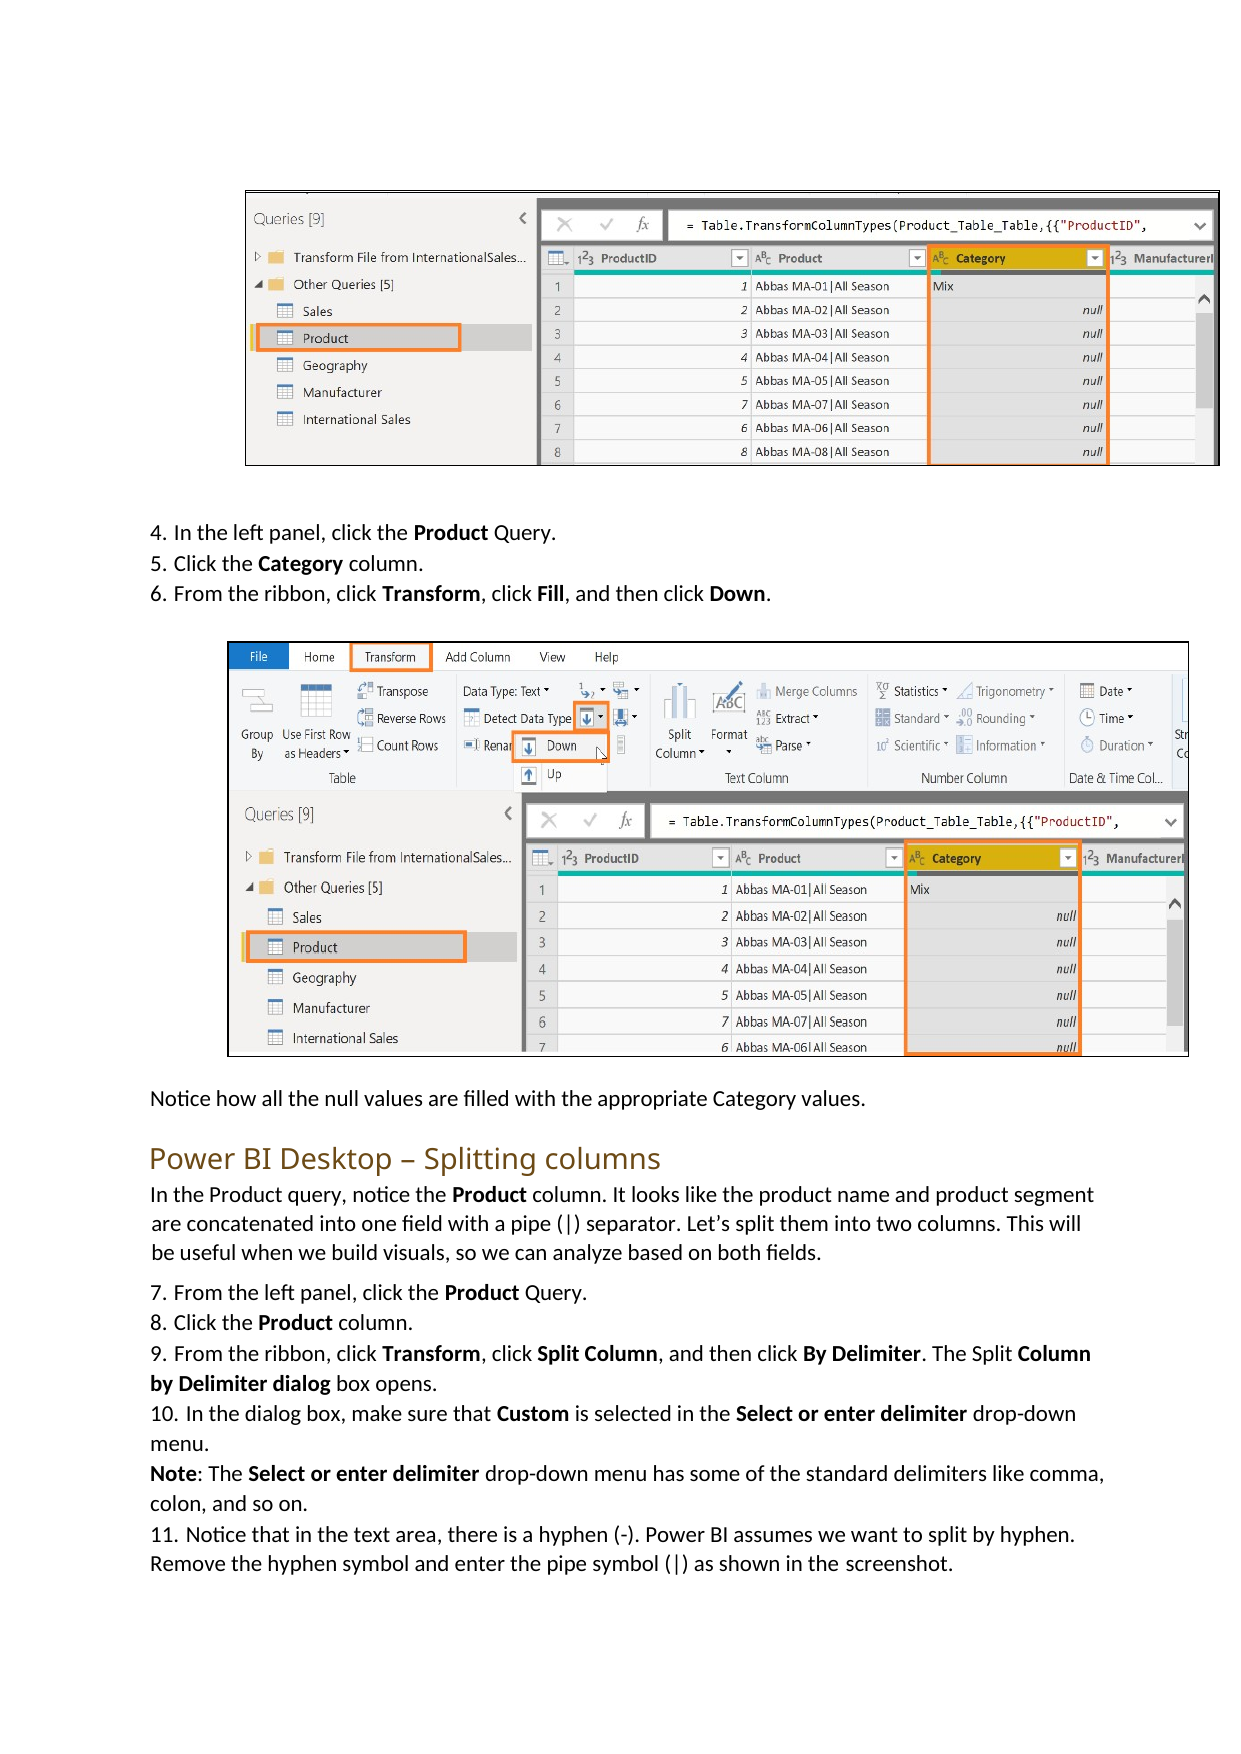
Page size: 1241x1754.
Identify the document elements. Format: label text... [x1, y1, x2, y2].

list From the ribbon, click Transform, click Fill, and then click Down. [150, 579, 1240, 607]
text In the Product query, notice the Product column. It looks like the product name and product segment are concatenated into one field with a pipe (|) separator. Let’s split them into two columns. This will be useful when we build visuals, so we can analyze based on both fields. [150, 1181, 1097, 1266]
list From the left panel, click the Product Query. [150, 1278, 1240, 1307]
list Click the Product column. [150, 1308, 1240, 1337]
subtitle Power BI Desktop – Splitting columns [148, 1138, 1240, 1178]
text Notice how all the null values are filled with the appropriate Category values. [150, 1084, 1240, 1113]
list From the ribbon, click Transform, click Split Column, and then click By Delimiter. The Split Column by Delimiter dialog box opens. [150, 1339, 1091, 1397]
list Click the Category column. [150, 549, 1240, 577]
picture [229, 643, 1188, 1056]
text Note: The Select or enter delimiter drop-down menu has some of the standard delimiters like comma, colon, and so on. [150, 1459, 1107, 1517]
list In the left panel, click the Product Query. [150, 518, 1240, 546]
list In the dialog box, make sure that Custom is selected in the Select or enter delimiter drop-down menu. [150, 1399, 1077, 1457]
list Notice that in the text area, there is a hyphen (-). Power BI assumes we want to split by hyphen. Remove the hyphen symbol and enter the pipe symbol (|) as shown in the screenshot. [150, 1520, 1078, 1577]
picture [246, 193, 1218, 465]
